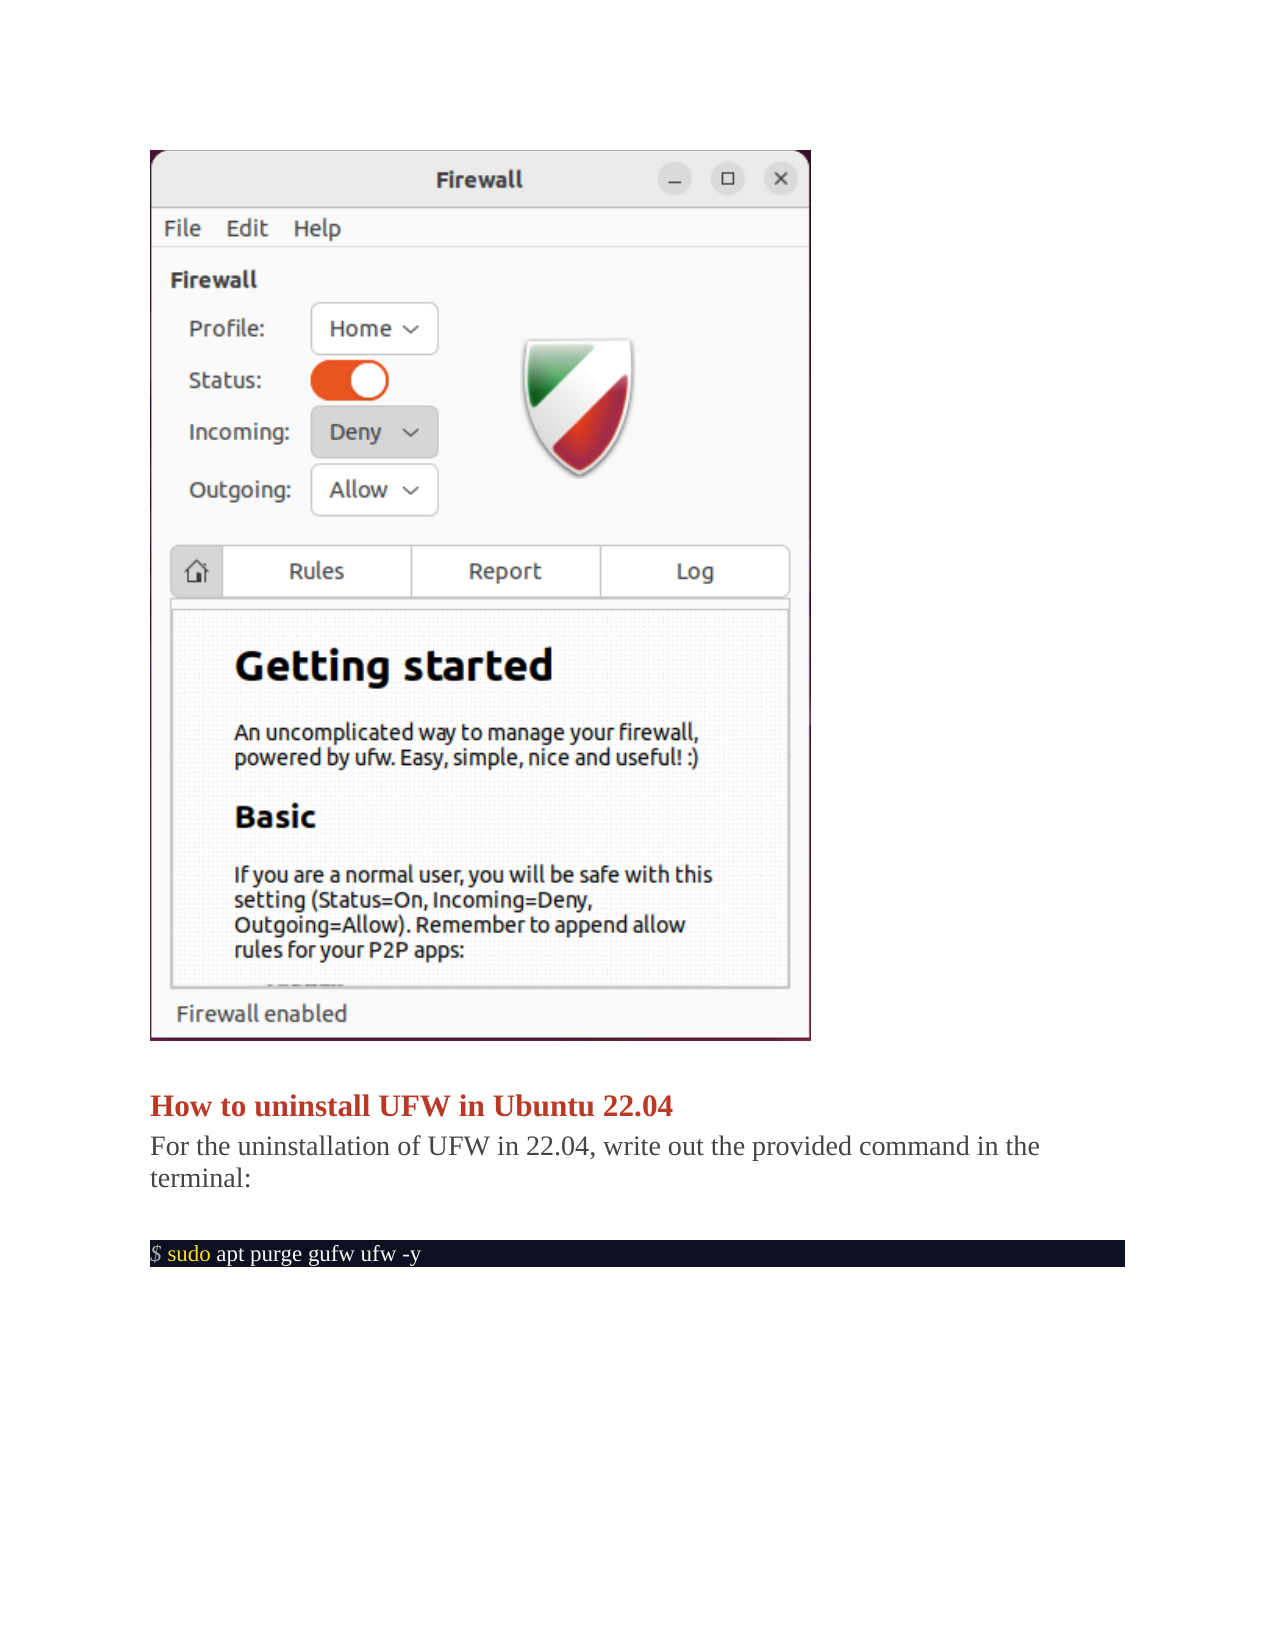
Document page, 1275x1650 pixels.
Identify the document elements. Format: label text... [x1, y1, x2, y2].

text $ sudo apt purge gufw ufw -y [150, 1240, 1125, 1267]
text For the uninstallation of UFW in 22.04, write out the provided command in the terminal: [150, 1129, 1125, 1193]
picture [150, 150, 811, 1041]
subtitle How to uninstall UFW in Ubuntu 22.04 [150, 1087, 1125, 1123]
